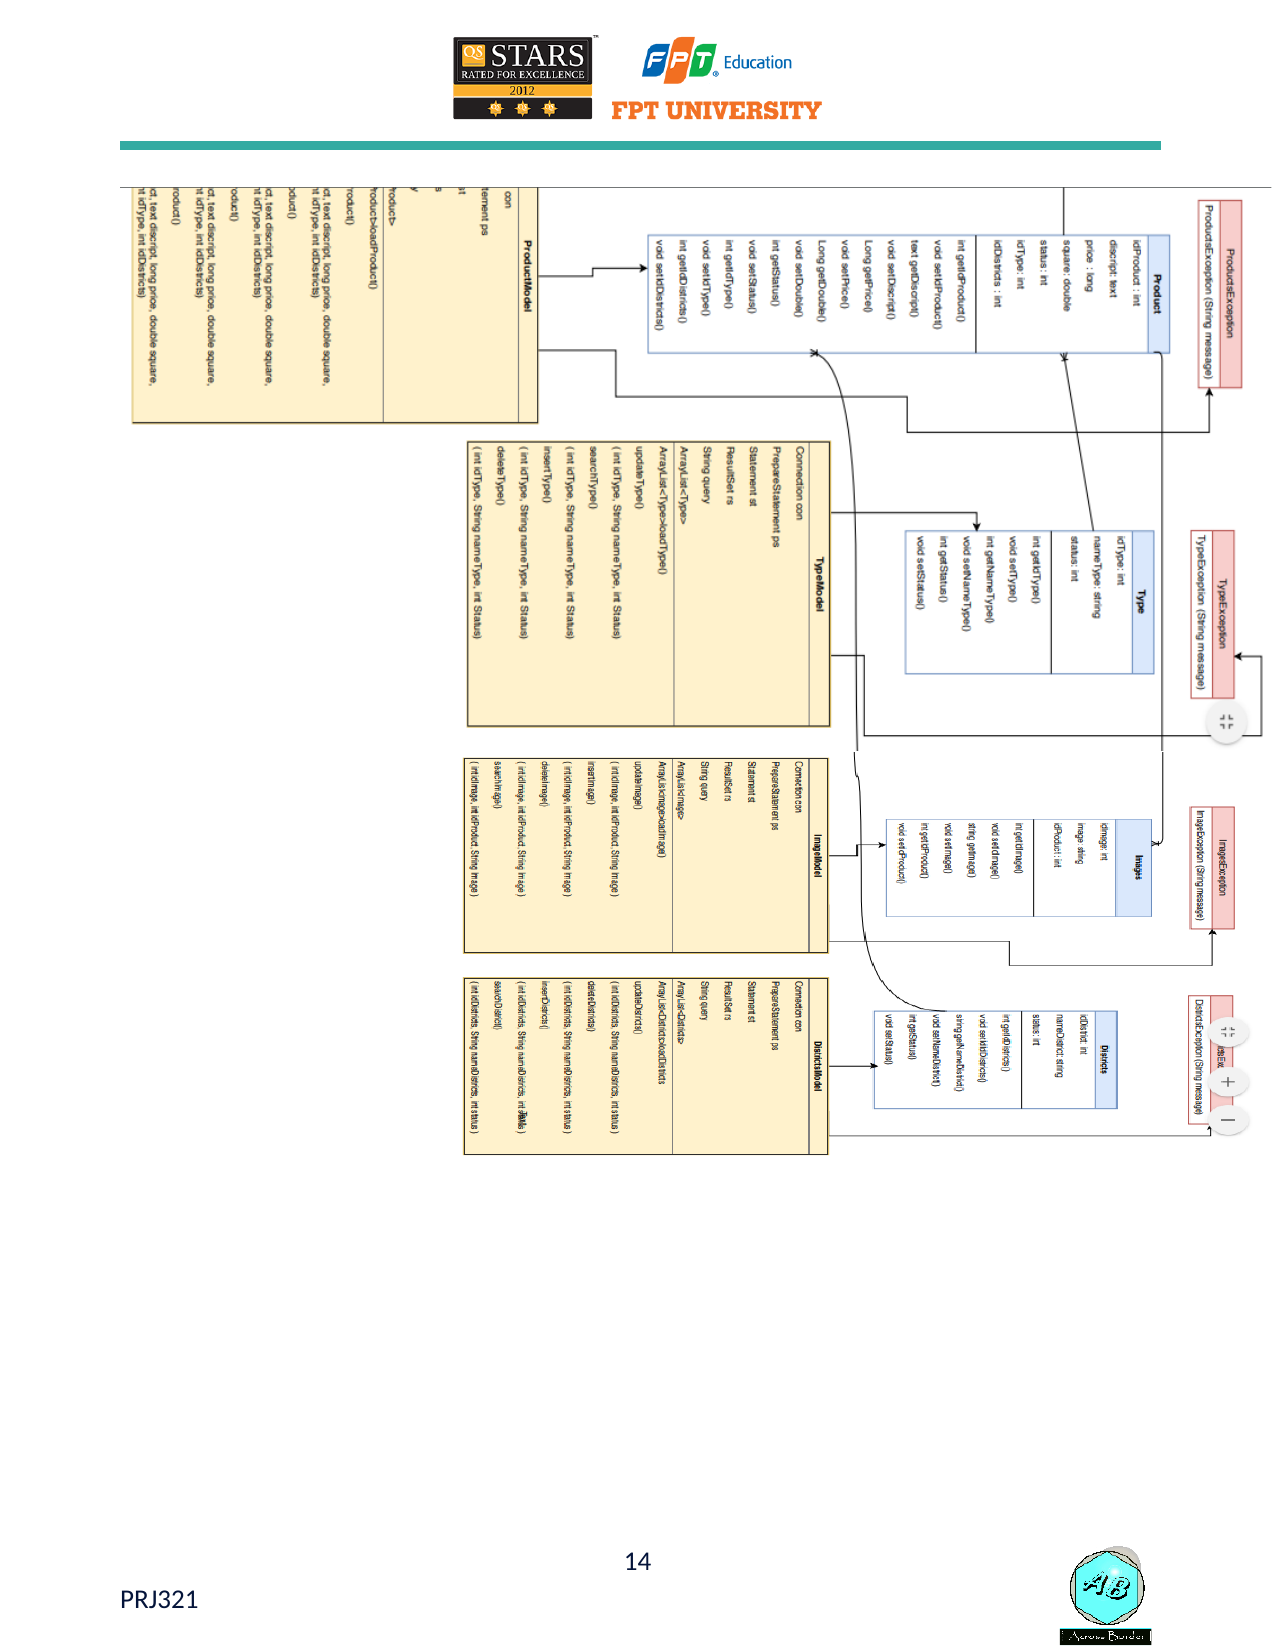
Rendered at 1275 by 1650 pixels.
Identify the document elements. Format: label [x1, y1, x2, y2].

picture [418, 29, 856, 125]
picture [1057, 1539, 1152, 1643]
picture [445, 752, 1258, 1159]
picture [120, 187, 1272, 751]
